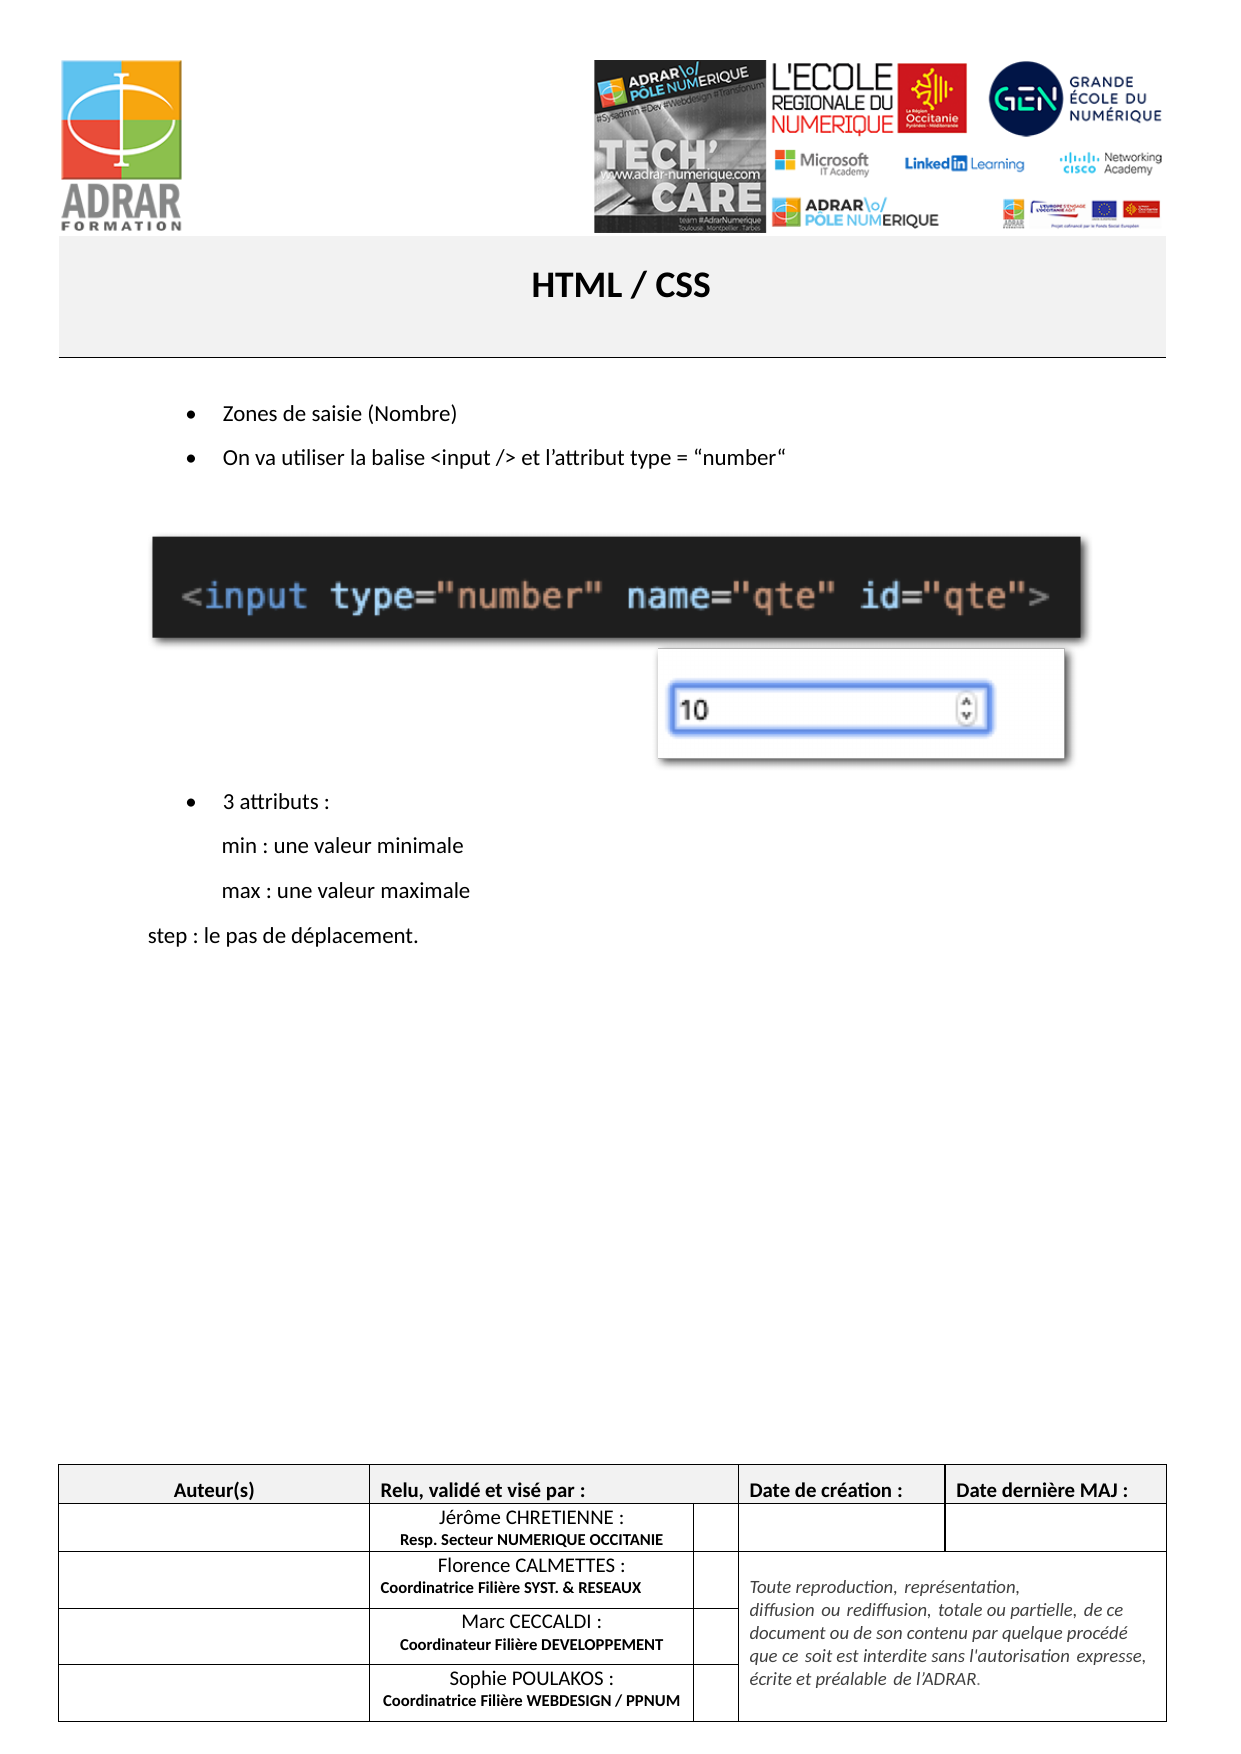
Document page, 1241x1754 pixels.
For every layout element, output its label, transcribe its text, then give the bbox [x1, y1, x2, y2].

picture [61, 58, 183, 233]
text step : le pas de déplacement. [148, 921, 1093, 949]
list On va utiliser la balise <input /> et l’attribut type = “number“ [185, 443, 1093, 471]
picture [147, 532, 1093, 771]
picture [594, 60, 1166, 233]
list 3 attributs : [185, 787, 1093, 815]
list Zones de saisie (Nombre) [185, 399, 1093, 427]
list max : une valeur maximale [148, 876, 1093, 904]
list min : une valeur minimale [148, 832, 1093, 860]
